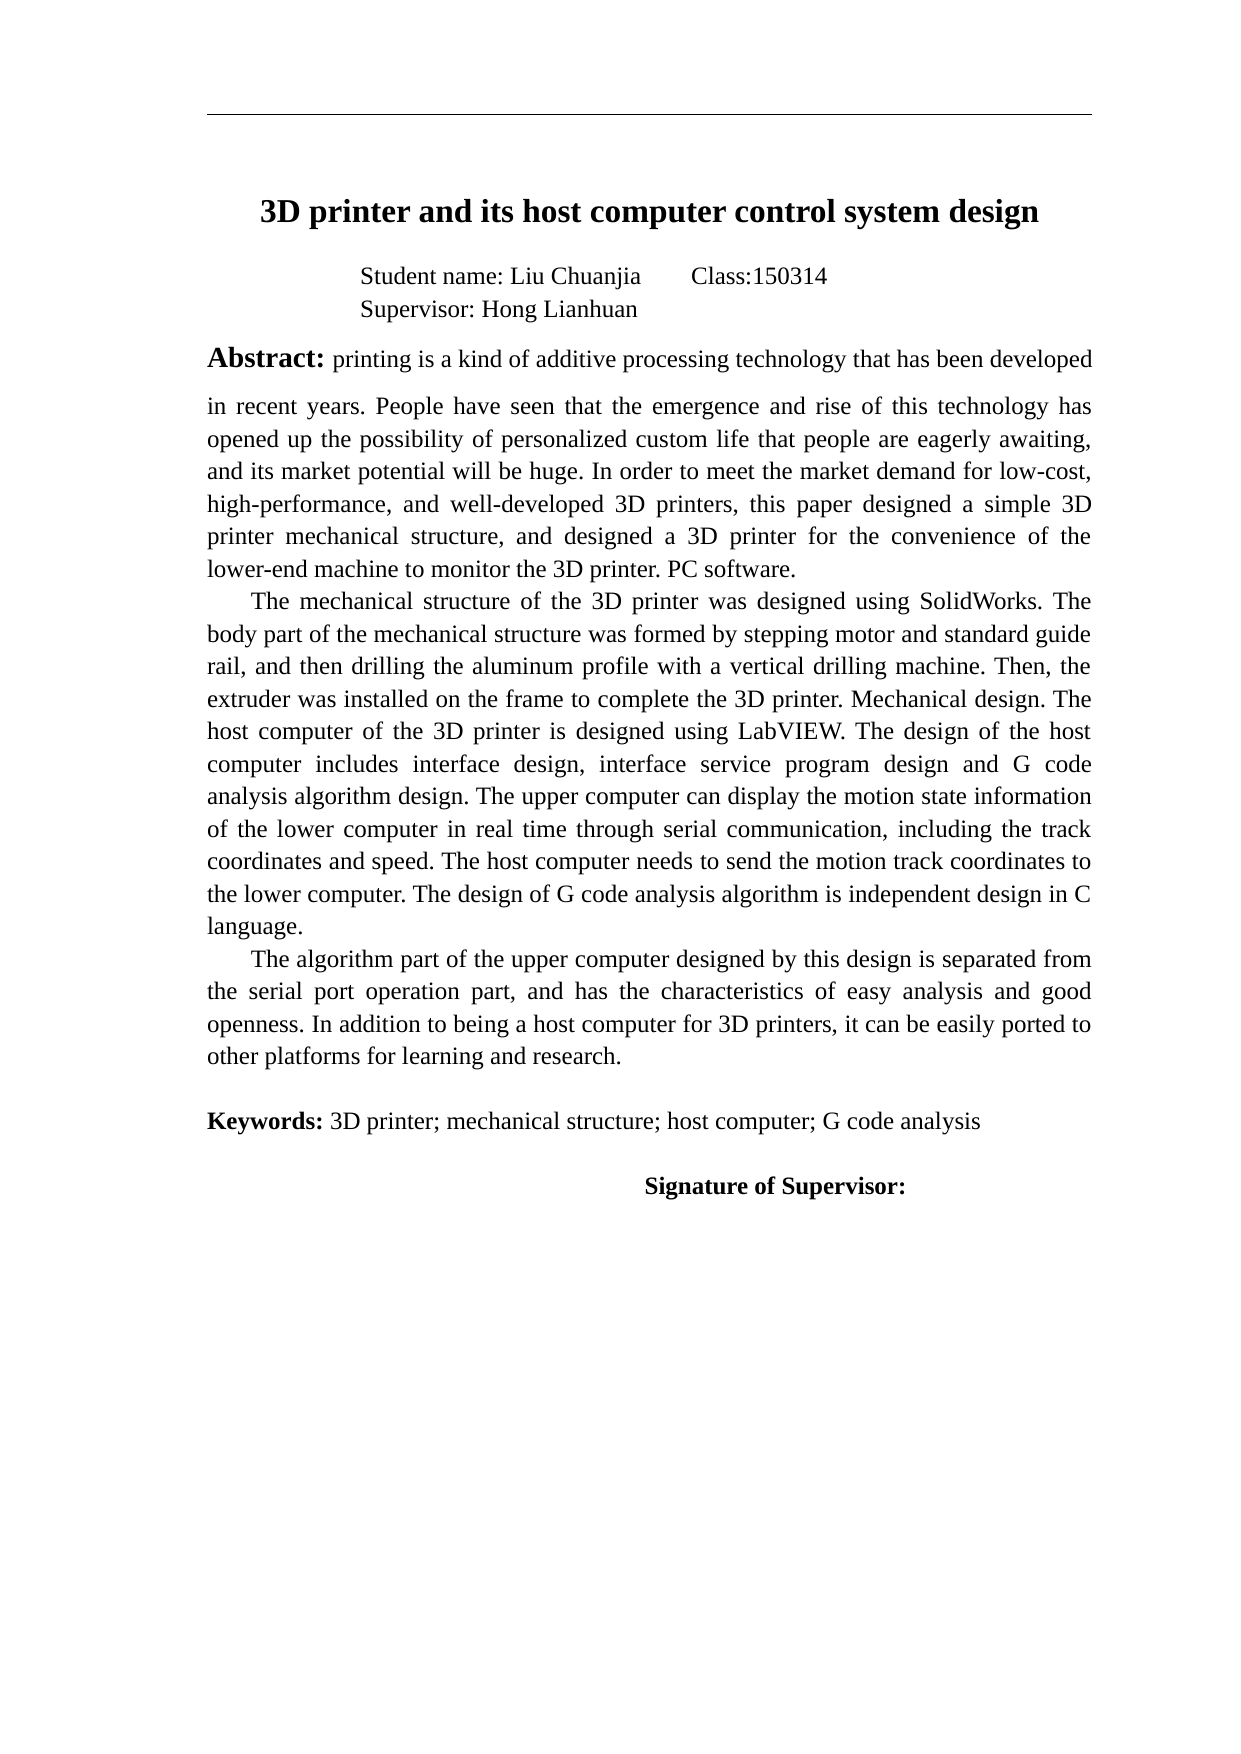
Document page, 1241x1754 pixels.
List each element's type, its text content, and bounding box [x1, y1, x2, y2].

text Student name: Liu Chuanjia Class:150314 [360, 259, 1092, 292]
text Signature of Supervisor: [601, 1169, 1092, 1202]
text Keywords: 3D printer; mechanical structure; host computer; G code analysis [207, 1104, 1092, 1137]
text 3D printer and its host computer control system design [207, 178, 1092, 243]
text The mechanical structure of the 3D printer was designed using SolidWorks. The body part of the mechanical structure was formed by stepping motor and standard guide rail, and then drilling the aluminum profile with a vertical drilling machine. Then, the extruder was installed on the frame to complete the 3D printer. Mechanical design. The host computer of the 3D printer is designed using LabVIEW. The design of the host computer includes interface design, interface service program design and G code analysis algorithm design. The upper computer can display the motion state information of the lower computer in real time through serial communication, including the track coordinates and speed. The host computer needs to send the motion track coordinates to the lower computer. The design of G code analysis algorithm is independent design in C language. [207, 584, 1092, 942]
text The algorithm part of the upper computer designed by this design is separated from the serial port operation part, and has the characteristics of easy analysis and good openness. In addition to being a host computer for 3D printers, it can be easily ported to other platforms for learning and research. [207, 942, 1092, 1072]
text Abstract: printing is a kind of additive processing technology that has been developed in recent years. People have seen that the emergence and rise of this technology has opened up the possibility of personalized custom life that people are eagerly awaiting, and its market potential will be huge. In order to meet the market demand for low-cost, high-performance, and well-developed 3D printers, this paper designed a simple 3D printer mechanical structure, and designed a 3D printer for the convenience of the lower-end machine to monitor the 3D printer. PC software. [207, 324, 1092, 584]
text Supervisor: Hong Lianhuan [360, 292, 1092, 324]
